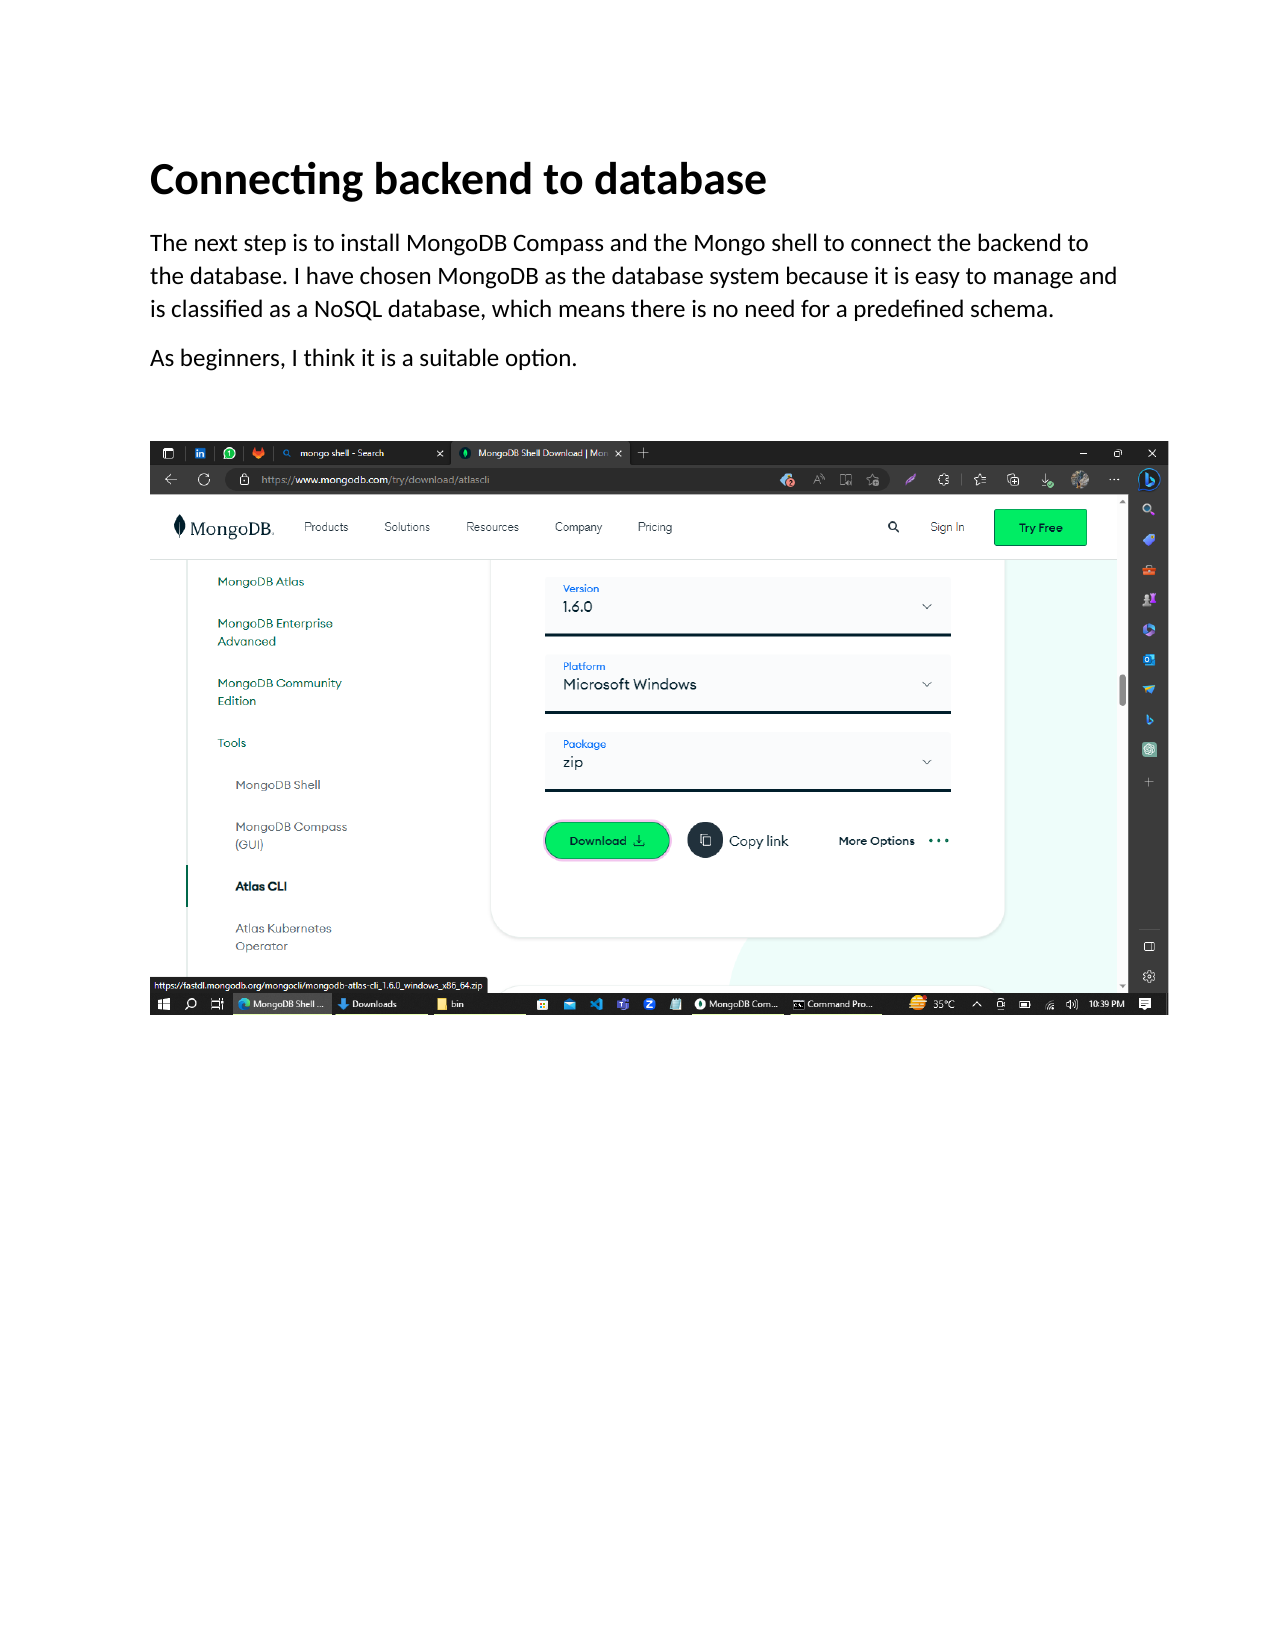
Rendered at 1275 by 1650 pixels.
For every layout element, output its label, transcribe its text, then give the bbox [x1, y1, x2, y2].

picture [150, 441, 1169, 1015]
text As beginners, I think it is a suitable option. [150, 342, 1125, 373]
text The next step is to install MongoDB Compass and the Mongo shell to connect the backend to the database. I have chosen MongoDB as the database system because it is easy to manage and is classified as a NoSQL database, which means there is no need for a predefined schema. [150, 227, 1125, 323]
text Connecting backend to database [150, 150, 1125, 206]
